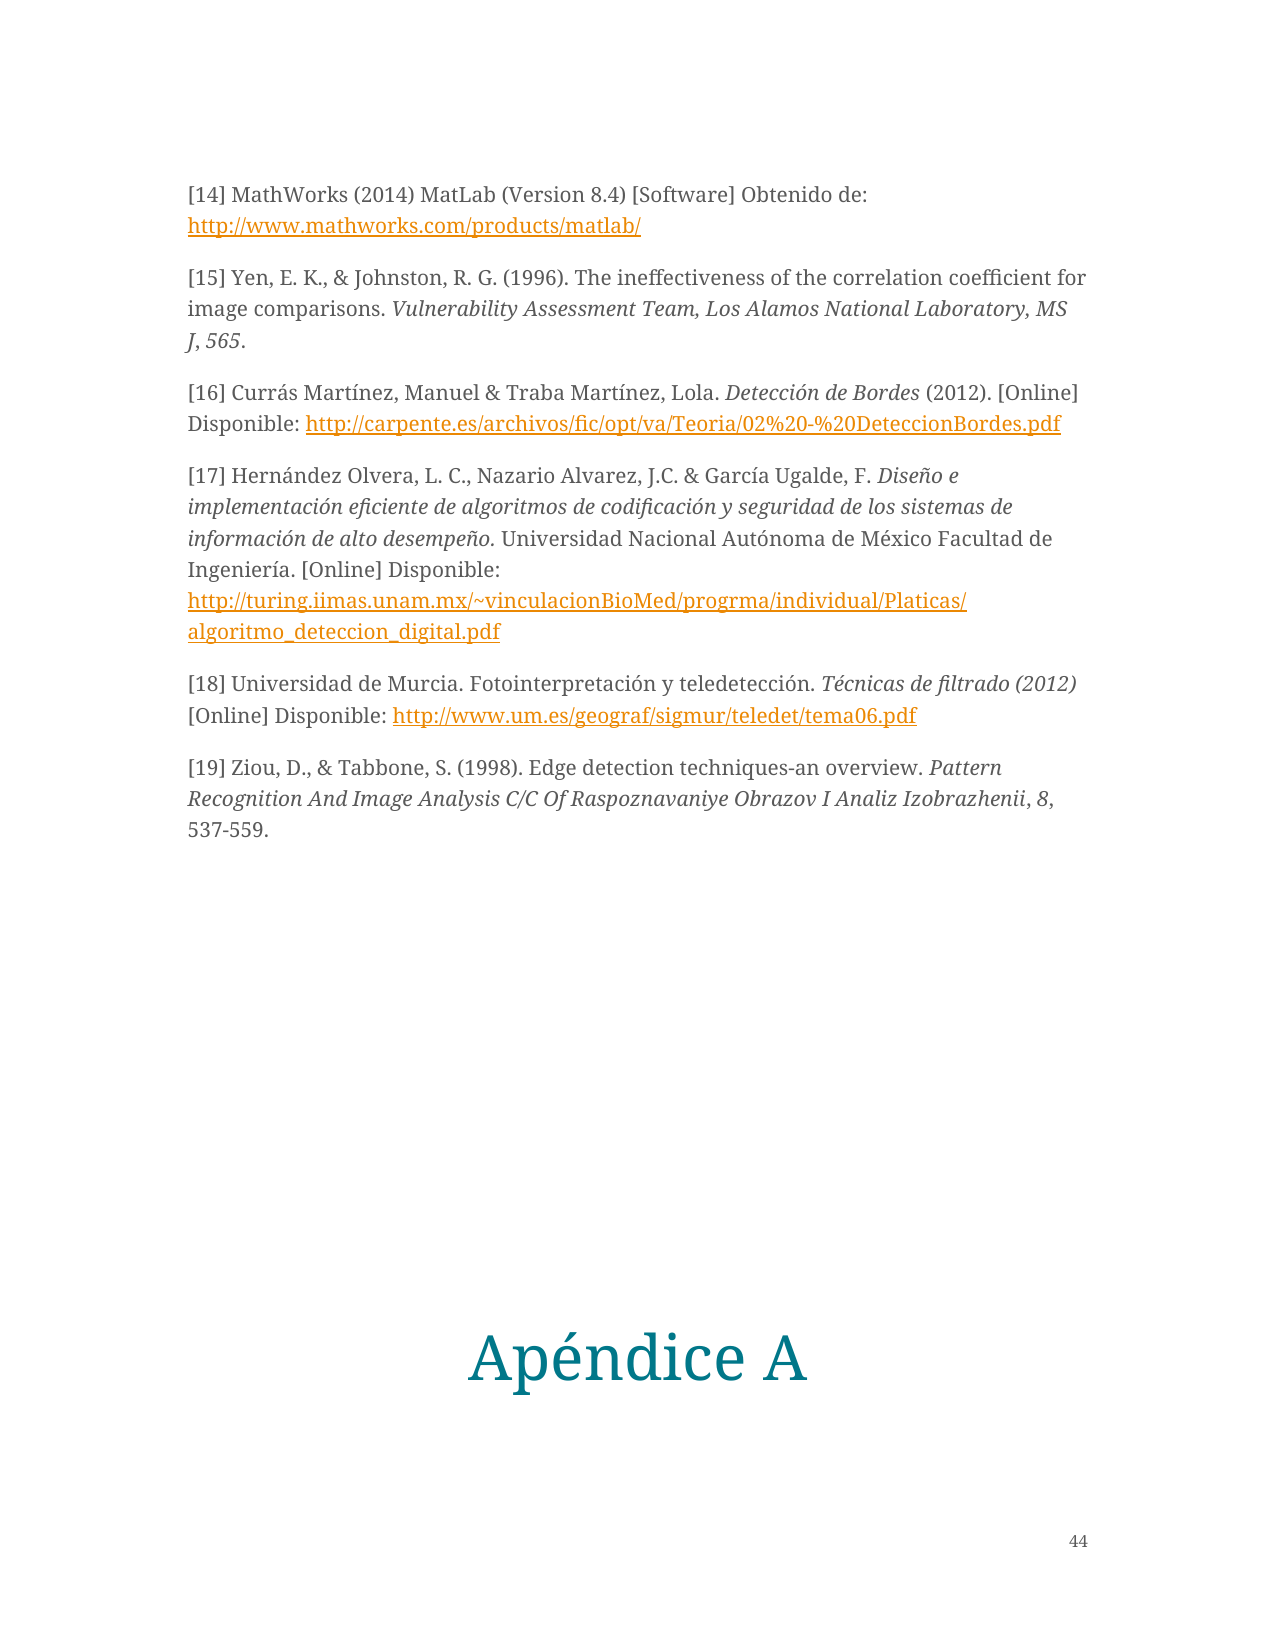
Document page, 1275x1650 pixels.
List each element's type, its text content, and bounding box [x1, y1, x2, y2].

text [15] Yen, E. K., & Johnston, R. G. (1996). The ineffectiveness of the correlation coefficient for image comparisons. Vulnerability Assessment Team, Los Alamos National Laboratory, MS J, 565. [187, 263, 1087, 354]
text [19] Ziou, D., & Tabbone, S. (1998). Edge detection techniques-an overview. Pattern Recognition And Image Analysis C/C Of Raspoznavaniye Obrazov I Analiz Izobrazhenii, 8, 537-559. [187, 753, 1087, 844]
text [17] Hernández Olvera, L. C., Nazario Alvarez, J.C. & García Ugalde, F. Diseño e implementación eficiente de algoritmos de codificación y seguridad de los sistemas de información de alto desempeño. Universidad Nacional Autónoma de México Facultad de Ingeniería. [Online] Disponible: http://turing.iimas.unam.mx/~vinculacionBioMed/progrma/individual/Platicas/algoritmo_deteccion_digital.pdf [187, 461, 1087, 646]
text [14] MathWorks (2014) MatLab (Version 8.4) [Software] Obtenido de: http://www.mathworks.com/products/matlab/ [187, 180, 1087, 240]
text [18] Universidad de Murcia. Fotointerpretación y teledetección. Técnicas de filtrado (2012) [Online] Disponible: http://www.um.es/geograf/sigmur/teledet/tema06.pdf [187, 669, 1087, 729]
title Apéndice A [187, 1313, 1087, 1398]
text [16] Currás Martínez, Manuel & Traba Martínez, Lola. Detección de Bordes (2012). [Online] Disponible: http://carpente.es/archivos/fic/opt/va/Teoria/02%20-%20DeteccionBordes.pdf [187, 378, 1087, 438]
